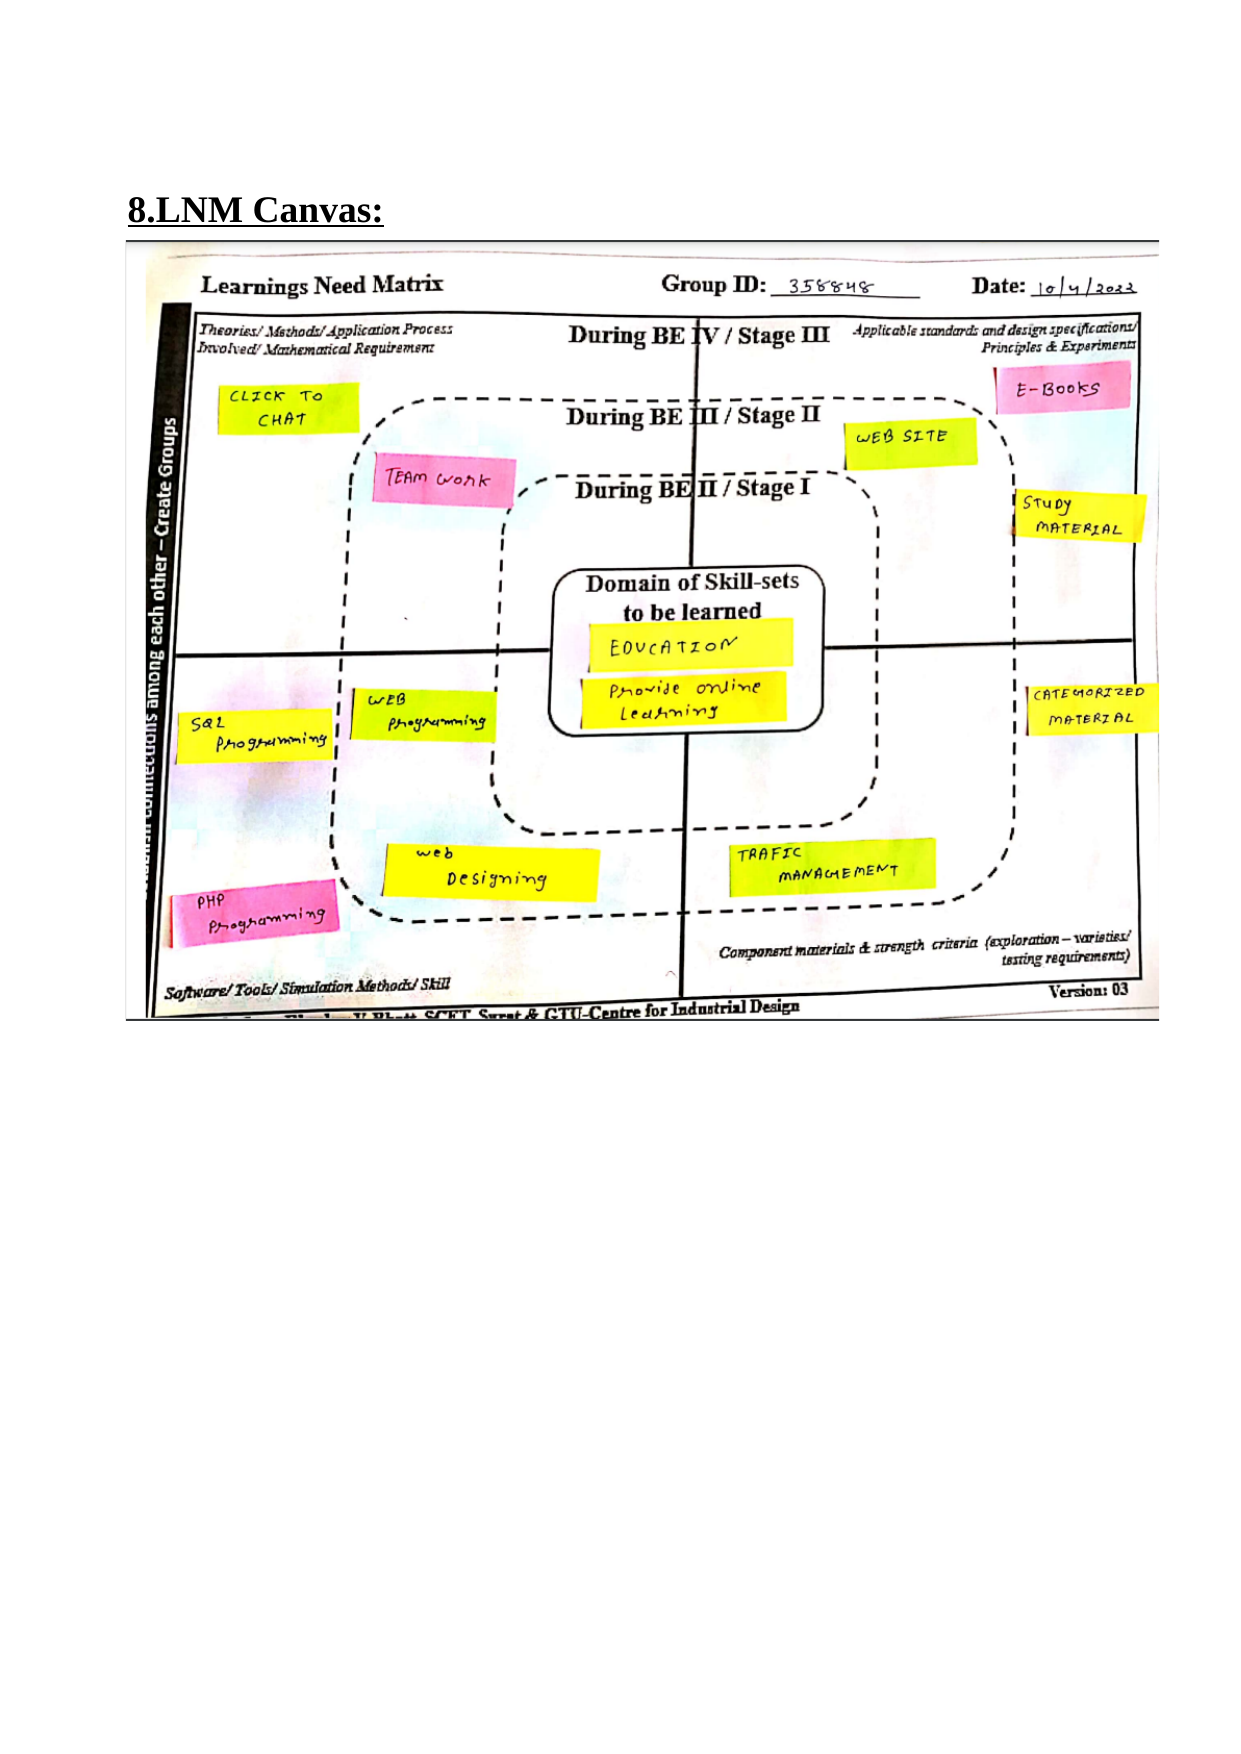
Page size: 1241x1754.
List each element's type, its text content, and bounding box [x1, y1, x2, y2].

text 8.LNM Canvas: [127, 188, 1159, 231]
picture [125, 240, 1160, 1021]
